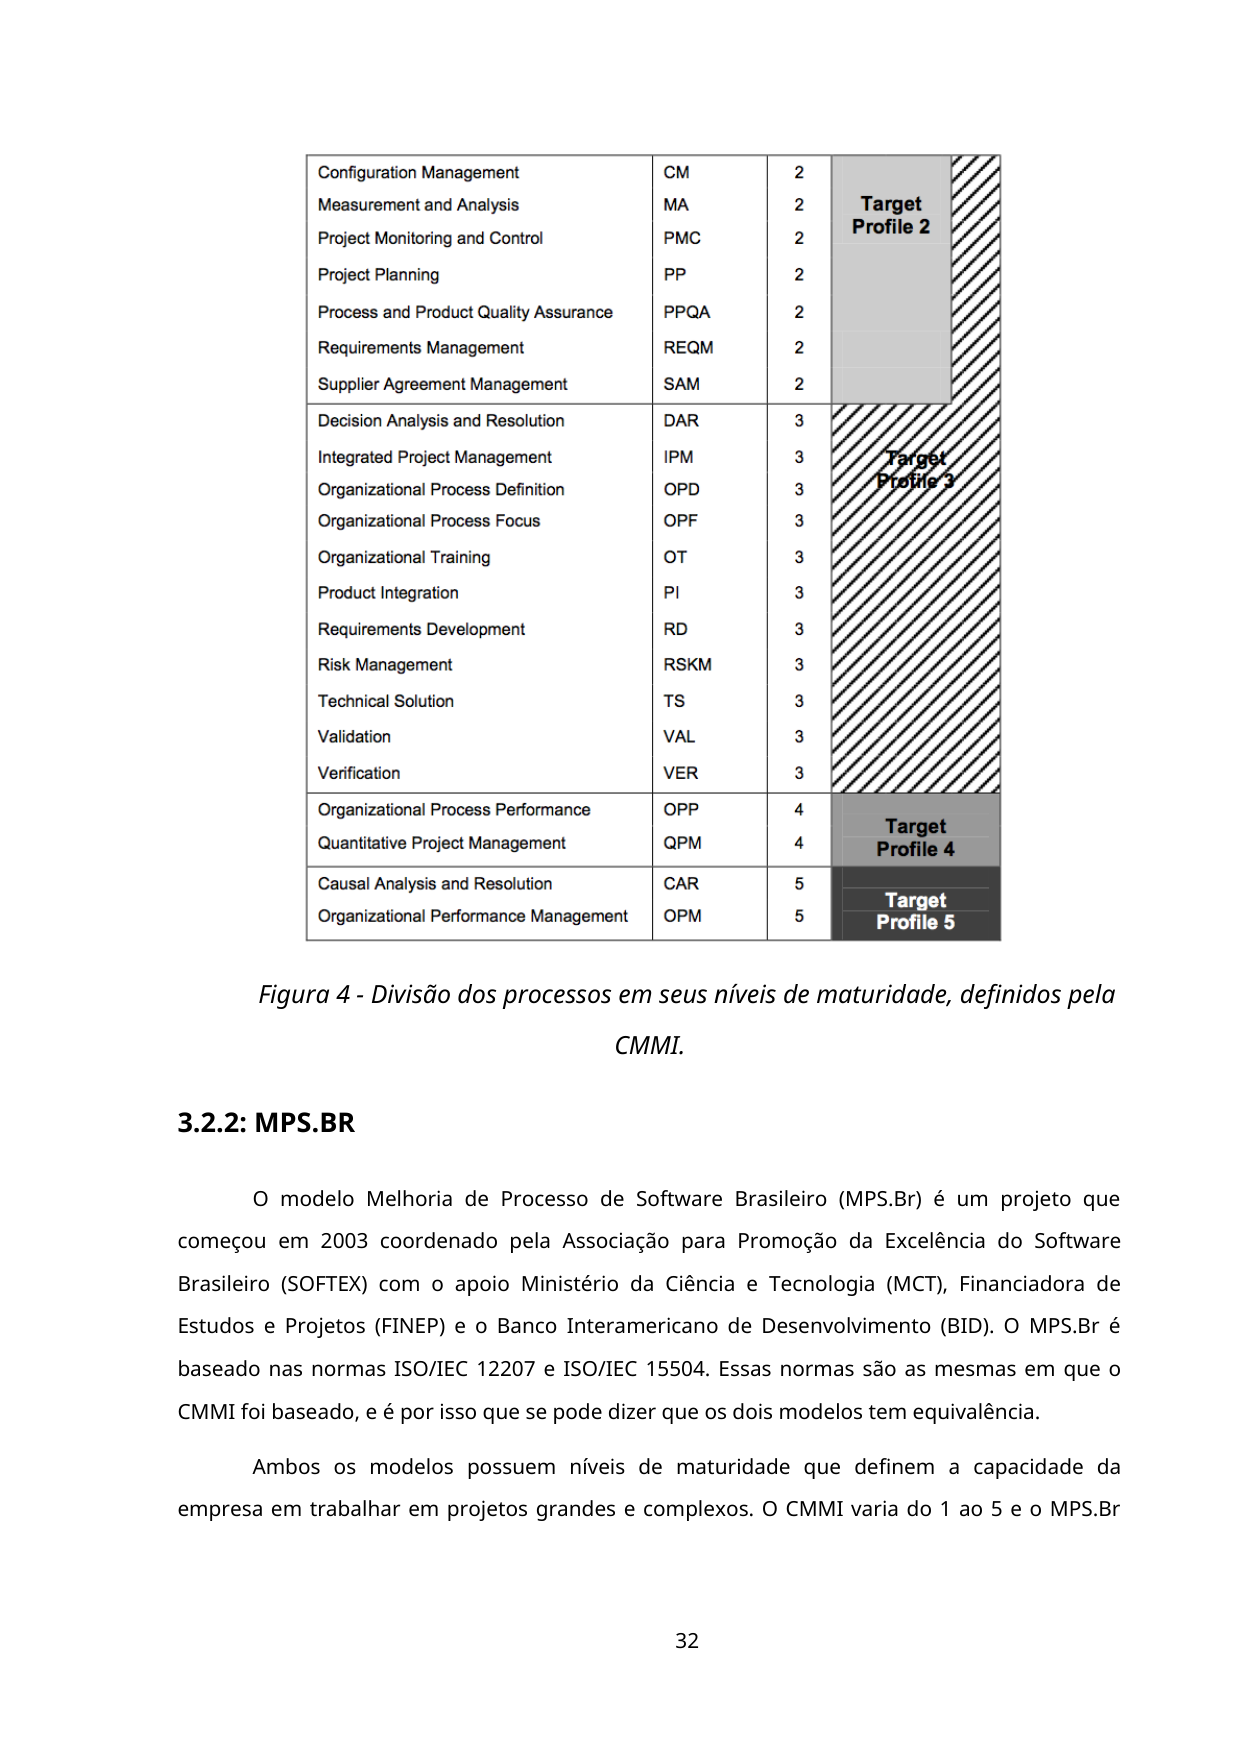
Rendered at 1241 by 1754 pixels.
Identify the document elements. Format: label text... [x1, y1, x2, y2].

picture [289, 147, 1010, 950]
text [177, 1452, 1122, 1523]
subtitle MPS.BR [177, 1103, 1122, 1140]
text Figura 4 - Divisão dos processos em seus níveis de maturidade, definidos pela CMMI. [177, 976, 1122, 1062]
text O modelo Melhoria de Processo de Software Brasileiro (MPS.Br) é um projeto que começou em 2003 coordenado pela Associação para Promoção da Excelência do Software Brasileiro (SOFTEX) com o apoio Ministério da Ciência e Tecnologia (MCT), Financiadora de Estudos e Projetos (FINEP) e o Banco Interamericano de Desenvolvimento (BID). O MPS.Br é baseado nas normas ISO/IEC 12207 e ISO/IEC 15504. Essas normas são as mesmas em que o CMMI foi baseado, e é por isso que se pode dizer que os dois modelos tem equivalência. [177, 1184, 1122, 1425]
